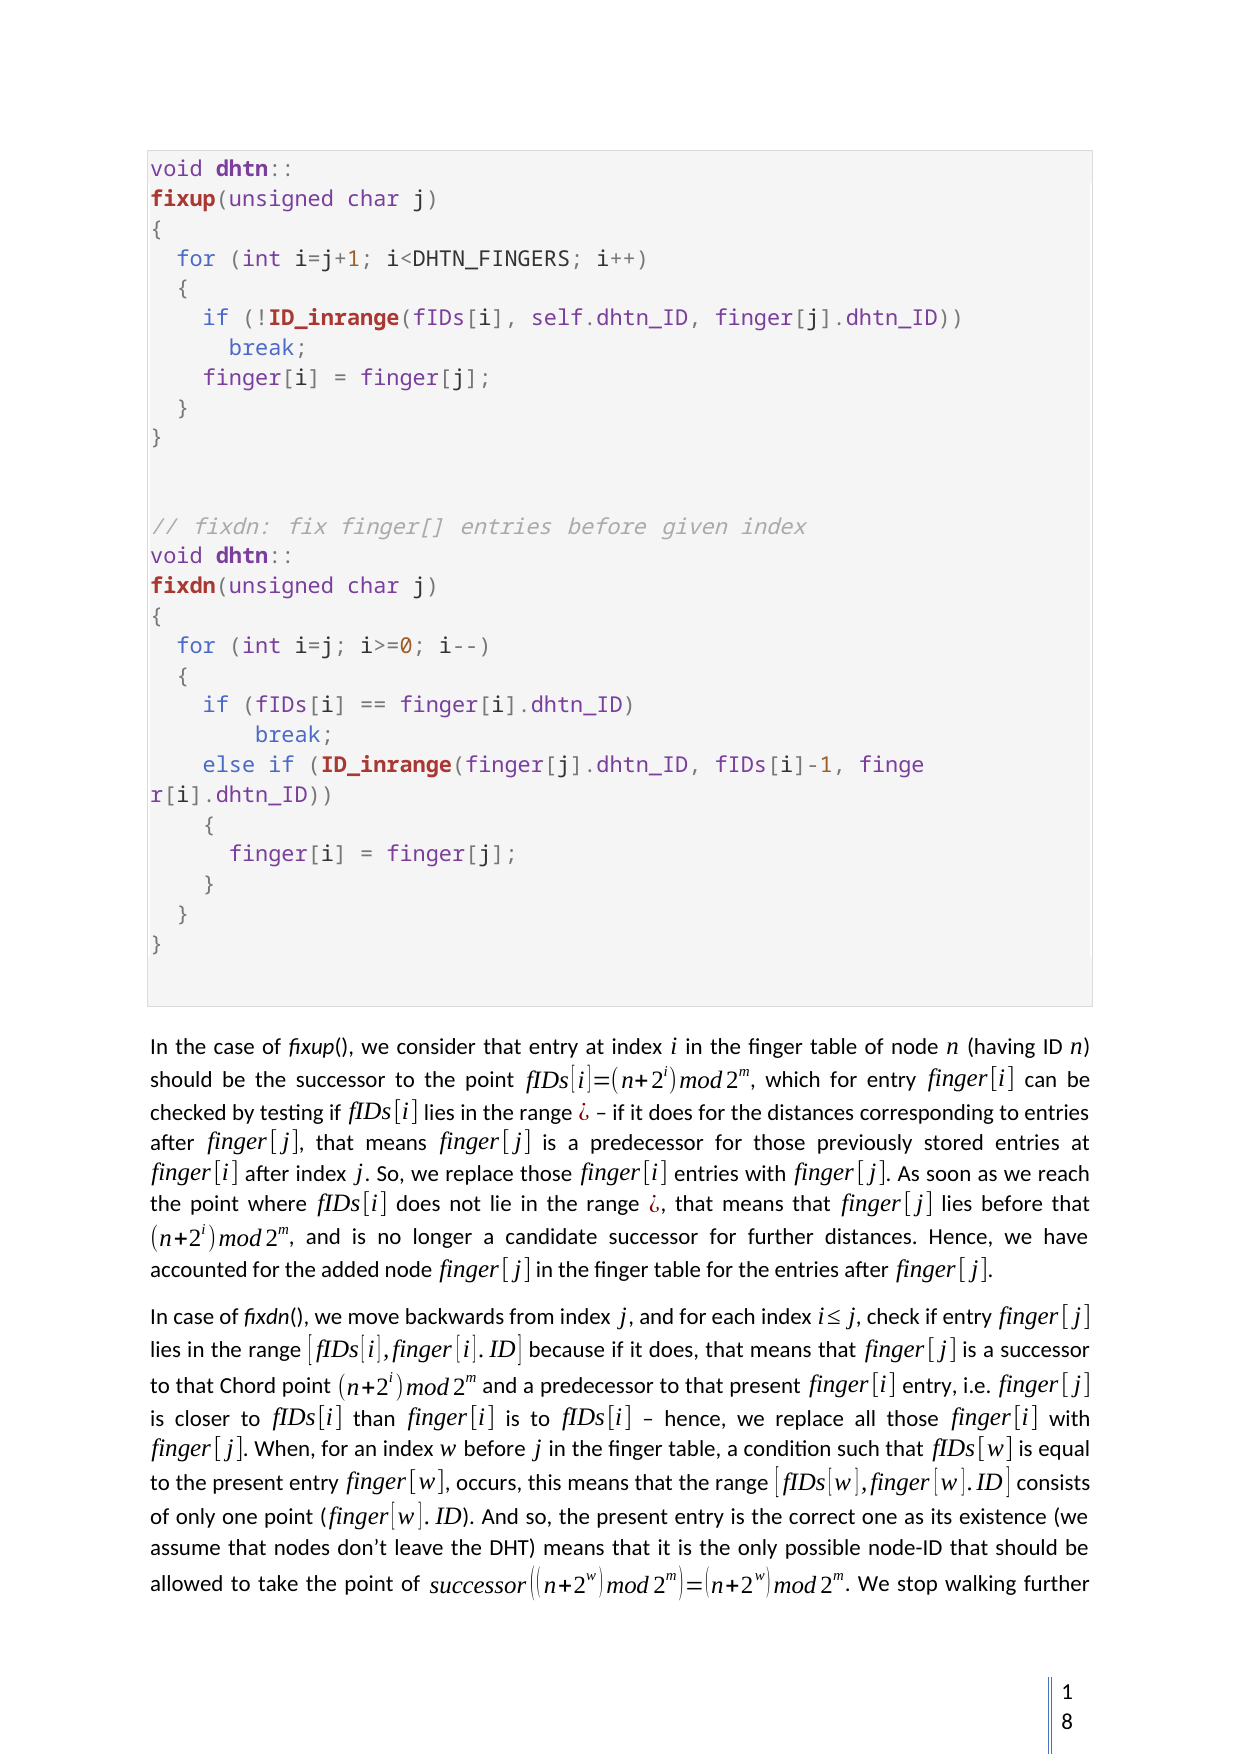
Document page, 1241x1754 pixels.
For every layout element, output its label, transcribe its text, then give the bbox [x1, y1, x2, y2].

text } [150, 391, 1090, 421]
text fixdn(unsigned char j) [150, 570, 1090, 600]
text { [150, 659, 1090, 689]
text } [150, 898, 1090, 928]
text } [150, 421, 1090, 451]
text { [150, 808, 1090, 838]
text if (fIDs[i] == finger[i].dhtn_ID) [150, 689, 1090, 719]
text void dhtn:: [150, 540, 1090, 570]
text for (int i=j; i>=0; i--) [150, 630, 1090, 659]
text else if (ID_inrange(finger[j].dhtn_ID, fIDs[i]-1, finger[i].dhtn_ID)) [150, 749, 1090, 808]
text finger[i] = finger[j]; [150, 838, 1090, 868]
text } [150, 928, 1090, 957]
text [150, 1302, 1090, 1602]
text } [150, 868, 1090, 898]
text fixup(unsigned char j) [150, 183, 1090, 213]
text for (int i=j+1; i<DHTN_FINGERS; i++) [150, 242, 1090, 272]
text finger[i] = finger[j]; [150, 362, 1090, 391]
text break; [150, 332, 1090, 362]
text In the case of fixup(), we consider that entry at index in the finger table of node (having ID ) should be the successor to the point , which for entry can be checked by testing if lies in the range – if it does for the distances corresponding to entries after , that means is a predecessor for those previously stored entries at after index . So, we replace those entries with . As soon as we reach the point where does not lie in the range , that means that lies before that , and is no longer a candidate successor for further distances. Hence, we have accounted for the added node in the finger table for the entries after . [150, 1032, 1090, 1283]
text { [150, 213, 1090, 242]
text break; [150, 719, 1090, 749]
text { [150, 600, 1090, 630]
text void dhtn:: [148, 151, 1092, 183]
text { [150, 272, 1090, 302]
text // fixdn: fix finger[] entries before given index [150, 511, 1090, 540]
text if (!ID_inrange(fIDs[i], self.dhtn_ID, finger[j].dhtn_ID)) [150, 302, 1090, 332]
